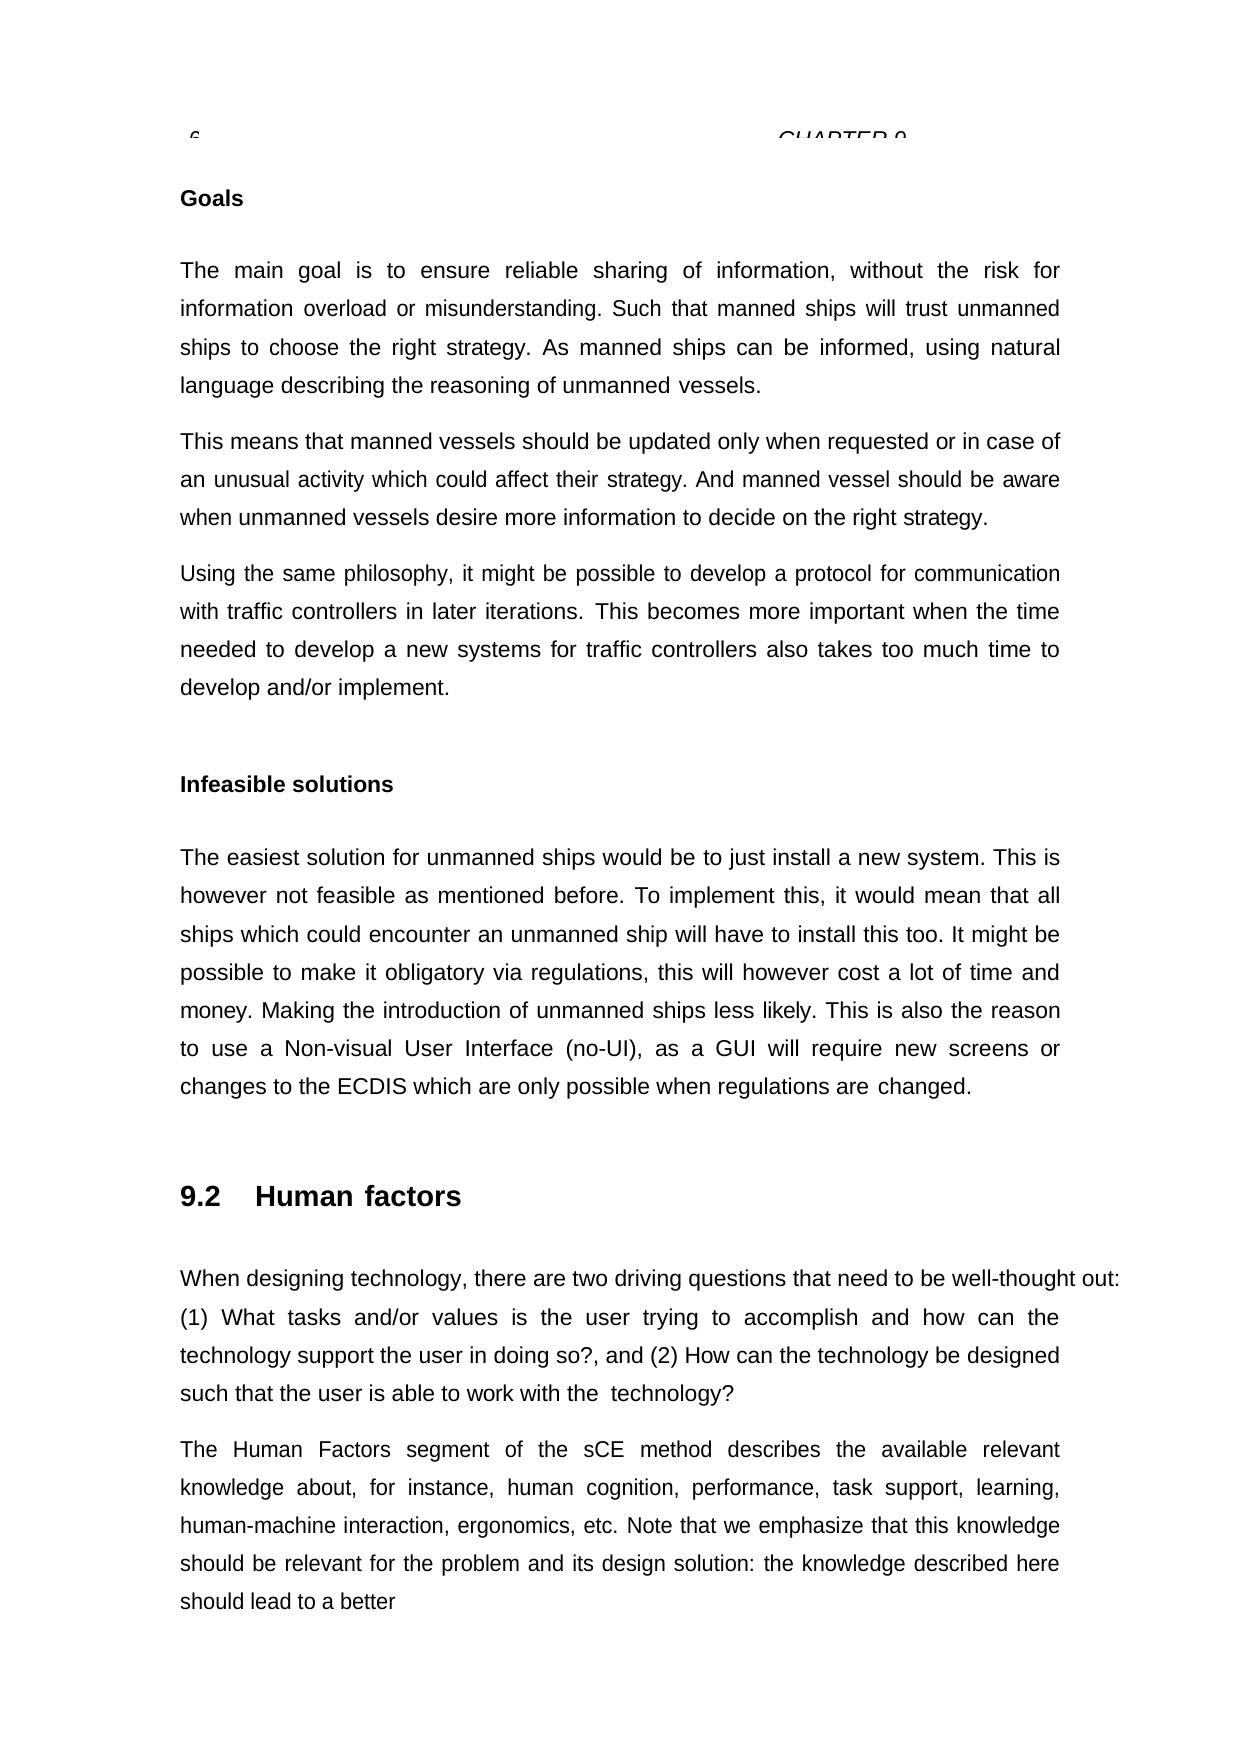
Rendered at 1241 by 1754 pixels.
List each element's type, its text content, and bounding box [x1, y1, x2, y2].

text The Human Factors segment of the sCE method describes the available relevant knowledge about, for instance, human cognition, performance, task support, learning, human-machine interaction, ergonomics, etc. Note that we emphasize that this knowledge should be relevant for the problem and its design solution: the knowledge described here should lead to a better [180, 1436, 1061, 1614]
text The main goal is to ensure reliable sharing of information, without the risk for information overload or misunderstanding. Such that manned ships will trust unmanned ships to choose the right strategy. As manned ships can be informed, using natural language describing the reasoning of unmanned vessels. [180, 257, 1061, 398]
text When designing technology, there are two driving questions that need to be well-thought out: [180, 1265, 1240, 1292]
subtitle Infeasible solutions [180, 771, 1240, 798]
subtitle Human factors [180, 1179, 1240, 1212]
subtitle Goals [180, 184, 1240, 211]
text Using the same philosophy, it might be possible to develop a protocol for communication with traffic controllers in later iterations. This becomes more important when the time needed to develop a new systems for traffic controllers also takes too much time to develop and/or implement. [180, 560, 1061, 701]
text This means that manned vessels should be updated only when requested or in case of an unusual activity which could affect their strategy. And manned vessel should be aware when unmanned vessels desire more information to decide on the right strategy. [180, 428, 1060, 530]
text The easiest solution for unmanned ships would be to just install a new system. This is however not feasible as mentioned before. To implement this, it would mean that all ships which could encounter an unmanned ship will have to install this too. It might be possible to make it obligatory via regulations, this will however cost a lot of time and money. Making the introduction of unmanned ships less likely. This is also the reason to use a Non-visual User Interface (no-UI), as a GUI will require new screens or changes to the ECDIS which are only possible when regulations are changed. [180, 844, 1061, 1099]
text (1) What tasks and/or values is the user trying to accomplish and how can the technology support the user in doing so?, and (2) How can the technology be designed such that the user is able to work with the technology? [180, 1303, 1060, 1406]
